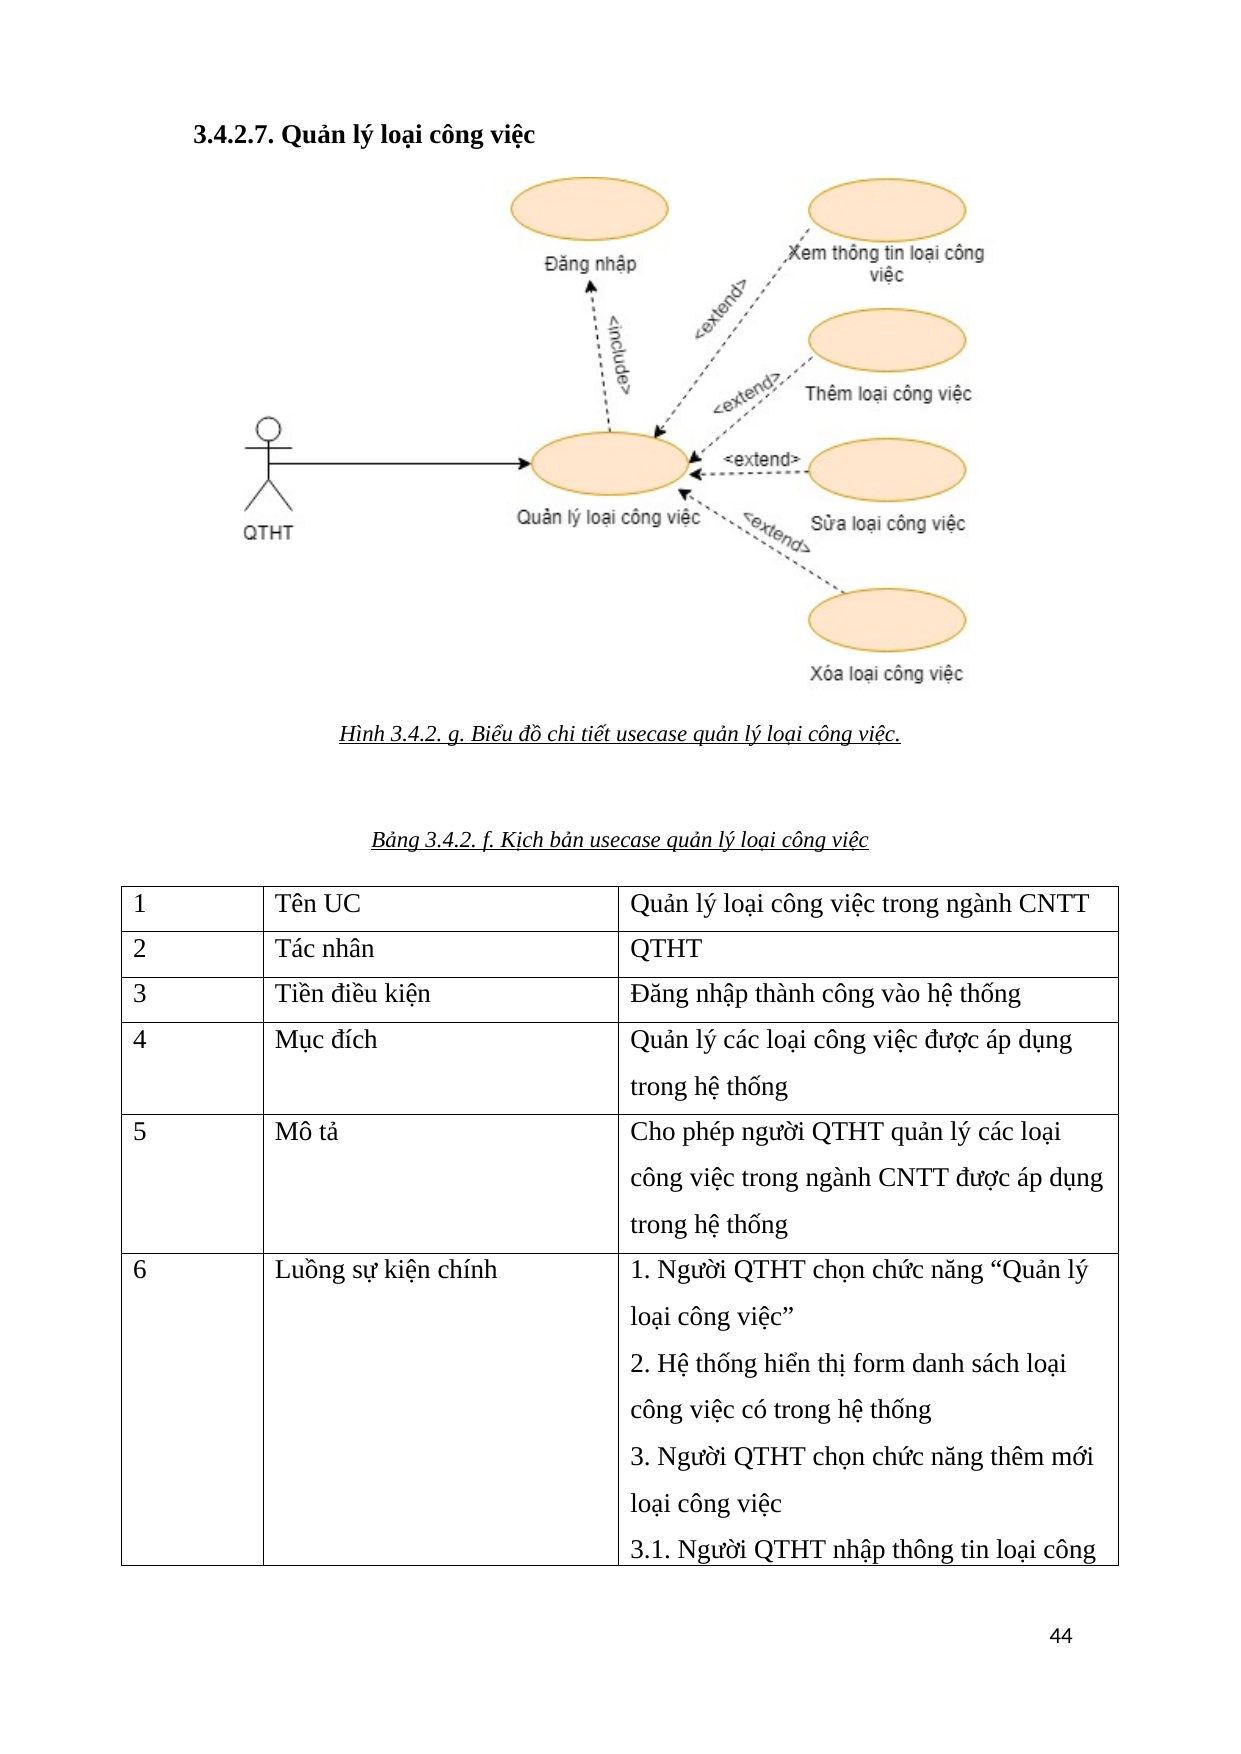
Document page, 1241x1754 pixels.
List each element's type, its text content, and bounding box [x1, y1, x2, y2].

table_cell Cho phép người QTHT quản lý các loại công việc trong ngành CNTT được áp dụng trong hệ thống [619, 1115, 1118, 1252]
table_cell QTHT [619, 932, 1118, 977]
table_cell Luồng sự kiện chính [264, 1254, 618, 1565]
table_cell 2 [122, 932, 263, 977]
table_cell Quản lý các loại công việc được áp dụng trong hệ thống [619, 1023, 1118, 1114]
table_header 1 [122, 887, 263, 931]
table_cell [619, 1254, 1118, 1565]
table_cell Mục đích [264, 1023, 618, 1114]
subtitle 3.4.2.7. Quản lý loại công việc [118, 118, 1122, 149]
table_cell Tác nhân [264, 932, 618, 977]
table_cell Mô tả [264, 1115, 618, 1252]
table_cell Đăng nhập thành công vào hệ thống [619, 978, 1118, 1022]
table_cell 6 [122, 1254, 263, 1565]
table_cell Tiền điều kiện [264, 978, 618, 1022]
table_header Quản lý loại công việc trong ngành CNTT [619, 887, 1118, 931]
text Hình 3.4.2. g. Biểu đồ chi tiết usecase quản lý loại công việc. [118, 720, 1122, 747]
table_cell 5 [122, 1115, 263, 1252]
picture [243, 177, 998, 690]
table_header Tên UC [264, 887, 618, 931]
table_cell 3 [122, 978, 263, 1022]
table_cell 4 [122, 1023, 263, 1114]
text Bảng 3.4.2. f. Kịch bản usecase quản lý loại công việc [118, 826, 1122, 852]
